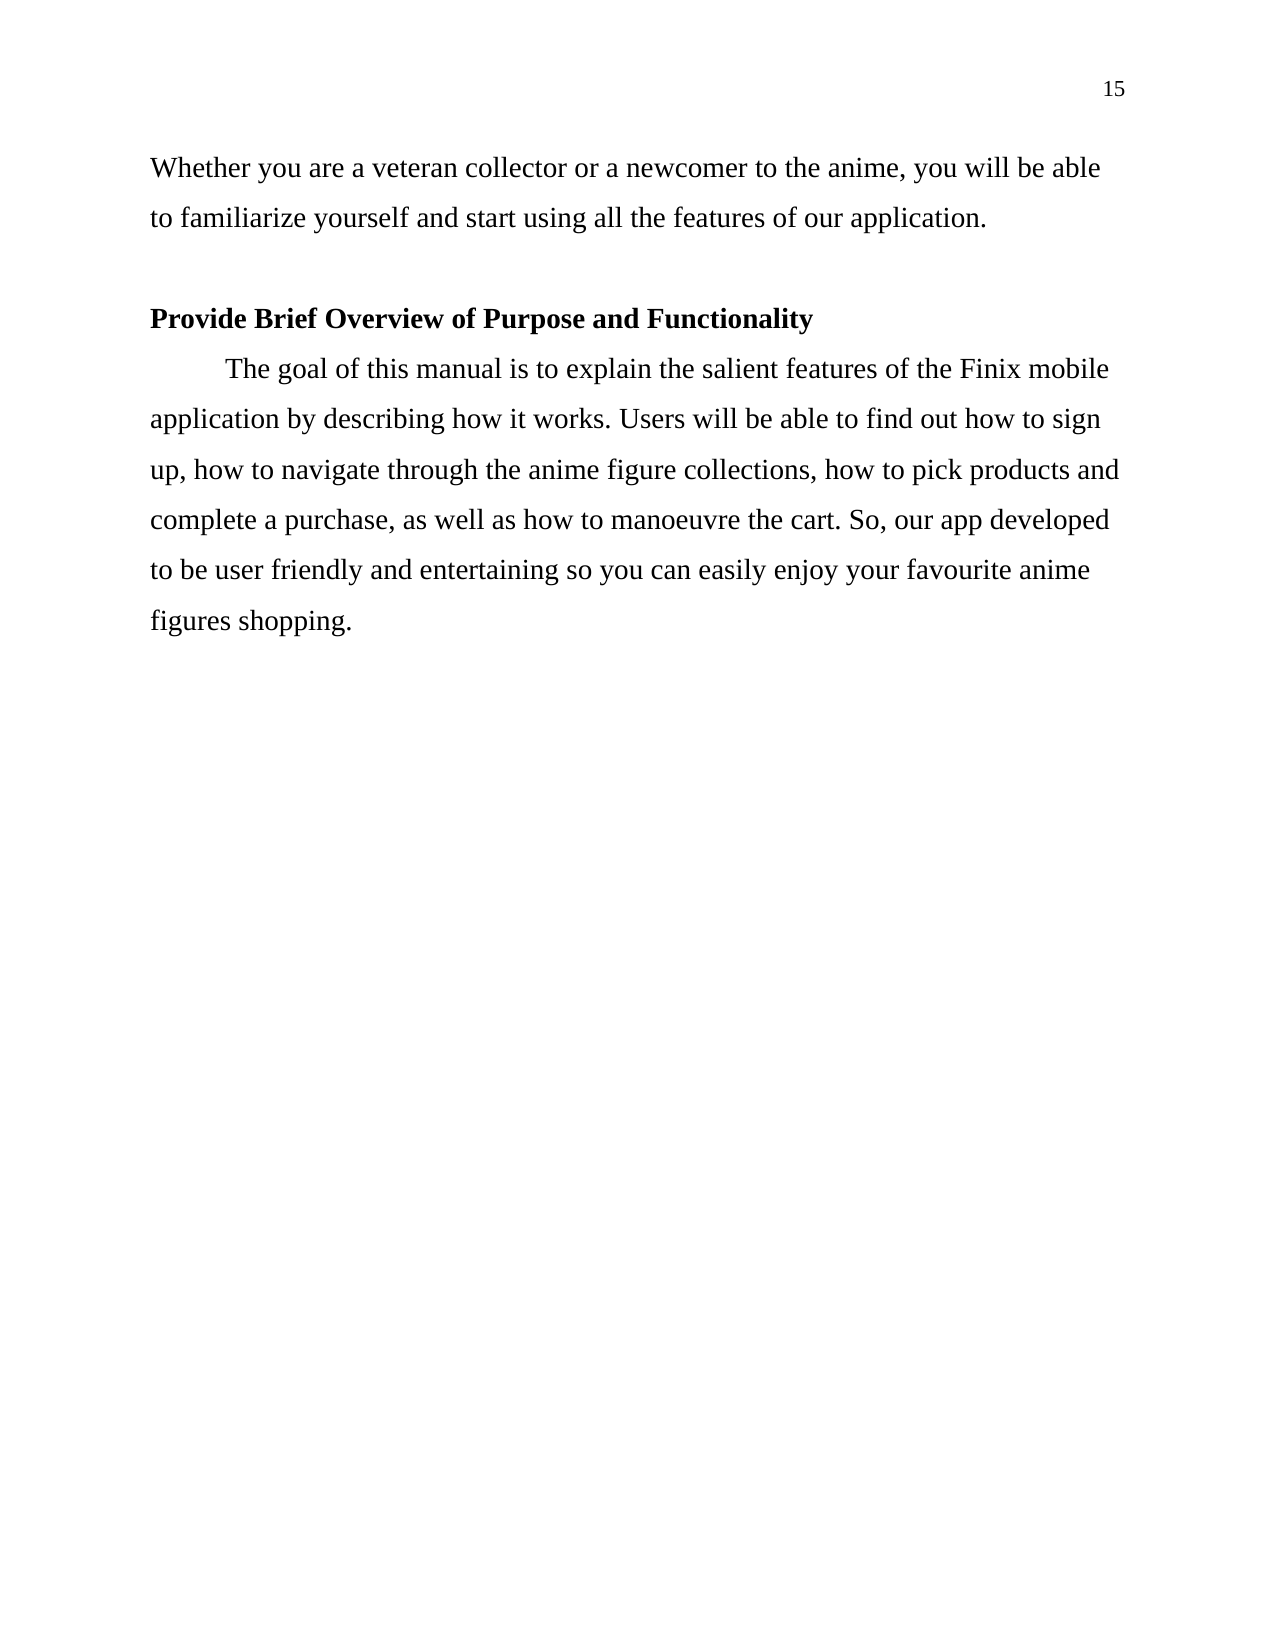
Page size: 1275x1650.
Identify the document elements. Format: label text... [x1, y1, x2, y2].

text The goal of this manual is to explain the salient features of the Finix mobile application by describing how it works. Users will be able to find out how to sign up, how to navigate through the anime figure collections, how to pick products and complete a purchase, as well as how to manoeuvre the cart. So, our app developed to be user friendly and entertaining so you can easily enjoy your favourite anime figures shopping. [150, 351, 1125, 636]
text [150, 150, 1125, 234]
text Provide Brief Overview of Purpose and Functionality [150, 301, 1125, 334]
